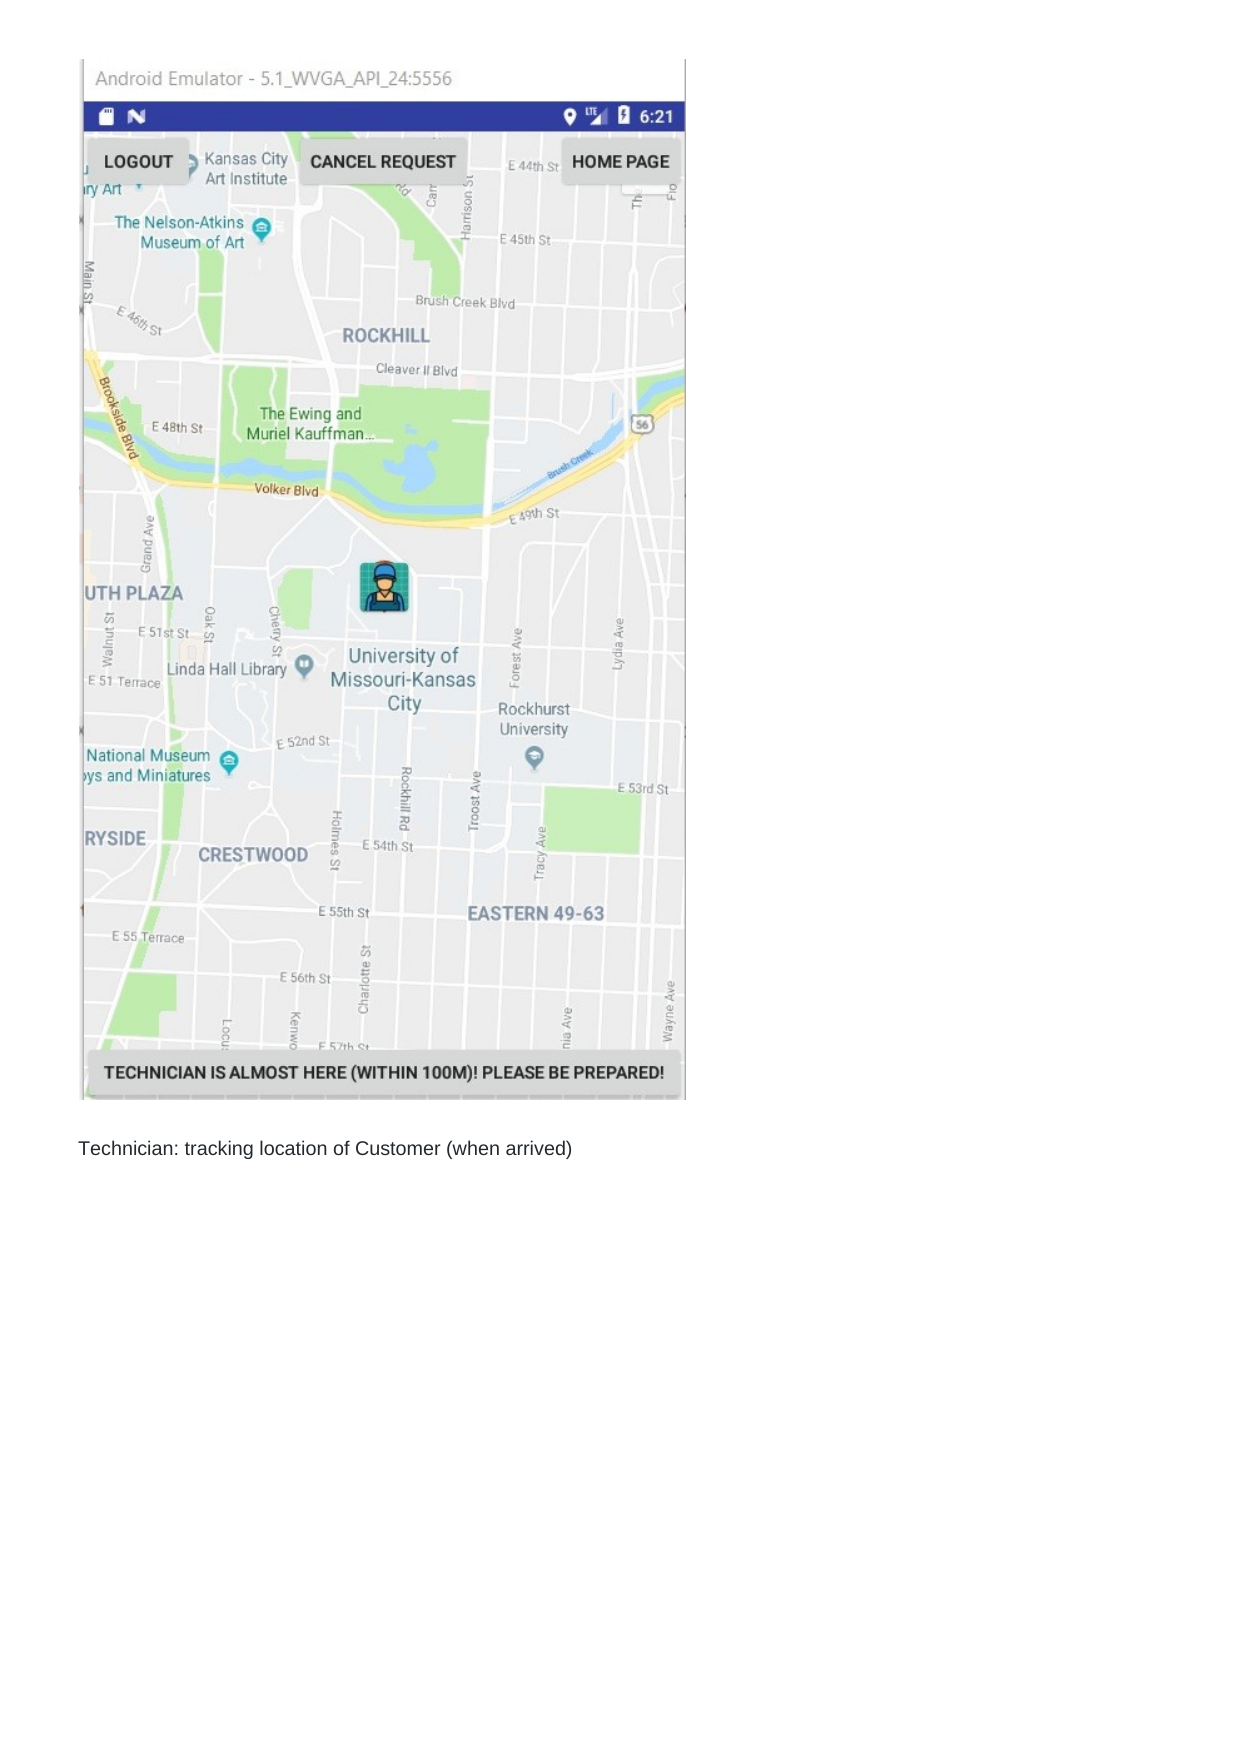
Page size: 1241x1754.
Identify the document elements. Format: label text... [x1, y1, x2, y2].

picture [79, 59, 686, 1100]
text Technician: tracking location of Customer (when arrived) [78, 1137, 1150, 1159]
